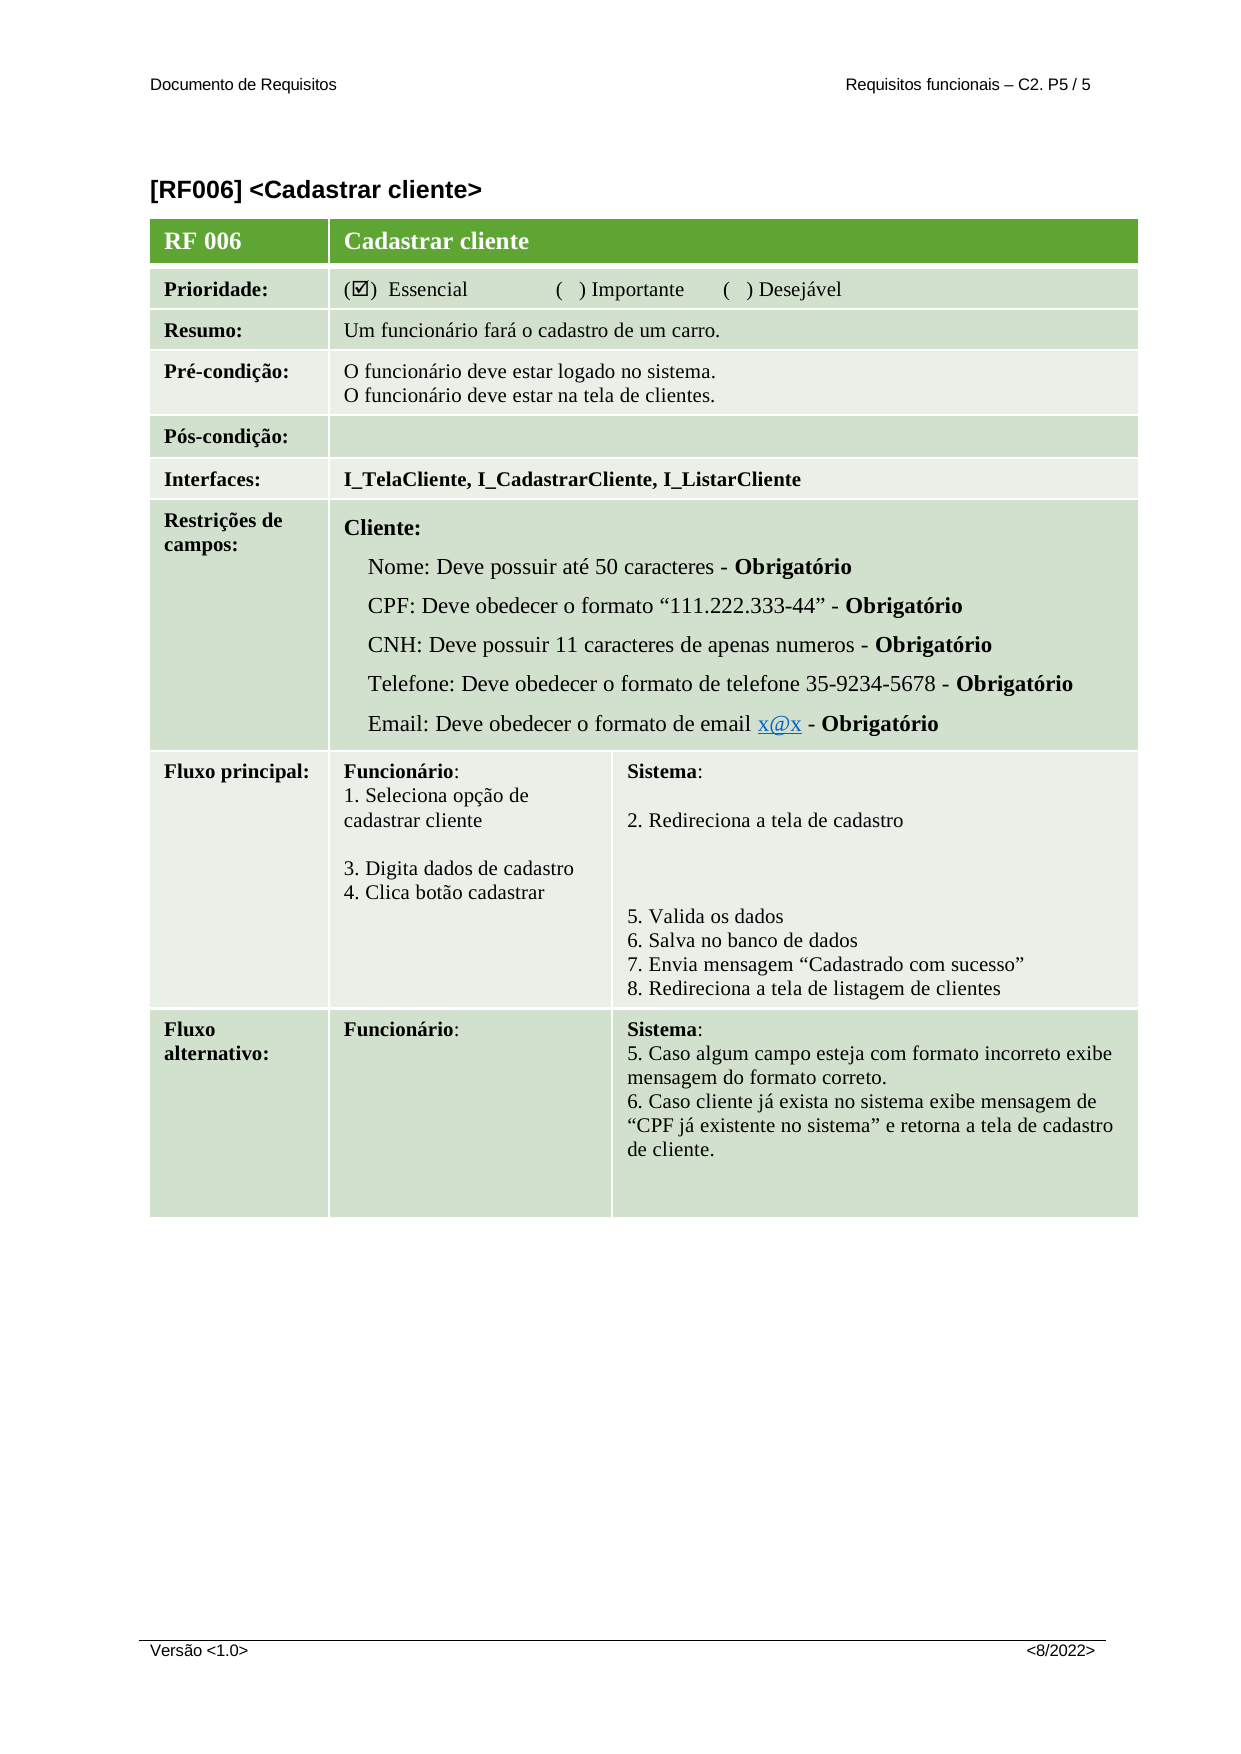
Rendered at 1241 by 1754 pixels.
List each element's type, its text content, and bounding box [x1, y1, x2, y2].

table_cell () Essencial ( ) Importante ( ) Desejável [330, 269, 1138, 308]
table_header RF 006 [150, 219, 328, 263]
table_cell Restrições de campos: [150, 500, 328, 750]
text [RF006] <Cadastrar cliente> [150, 175, 1090, 204]
table_cell Funcionário: [330, 1010, 611, 1217]
table_cell Sistema: 2. Redireciona a tela de cadastro 5. Valida os dados 6. Salva no banco de dados 7. Envia mensagem “Cadastrado com sucesso” 8. Redireciona a tela de listagem de clientes [613, 752, 1138, 1007]
table_cell I_TelaCliente, I_CadastrarCliente, I_ListarCliente [330, 459, 1138, 498]
table_cell Um funcionário fará o cadastro de um carro. [330, 310, 1138, 349]
table_cell Cliente: Nome: Deve possuir até 50 caracteres - Obrigatório CPF: Deve obedecer o formato “111.222.333-44” - Obrigatório CNH: Deve possuir 11 caracteres de apenas numeros - Obrigatório Telefone: Deve obedecer o formato de telefone 35-9234-5678 - Obrigatório Email: Deve obedecer o formato de email x@x - Obrigatório [330, 500, 1138, 750]
table_cell Interfaces: [150, 459, 328, 498]
table_cell Prioridade: [150, 269, 328, 308]
table_cell Resumo: [150, 310, 328, 349]
table_cell O funcionário deve estar logado no sistema. O funcionário deve estar na tela de clientes. [330, 351, 1138, 414]
table_cell Pré-condição: [150, 351, 328, 414]
table_cell [330, 416, 1138, 457]
table_cell Fluxo alternativo: [150, 1010, 328, 1217]
table_cell Fluxo principal: [150, 752, 328, 1007]
table_cell Sistema: 5. Caso algum campo esteja com formato incorreto exibe mensagem do formato correto. 6. Caso cliente já exista no sistema exibe mensagem de “CPF já existente no sistema” e retorna a tela de cadastro de cliente. [613, 1010, 1138, 1217]
table_header Cadastrar cliente [330, 219, 1138, 263]
table_cell Funcionário: 1. Seleciona opção de cadastrar cliente 3. Digita dados de cadastro 4. Clica botão cadastrar [330, 752, 611, 1007]
table_cell Pós-condição: [150, 416, 328, 457]
